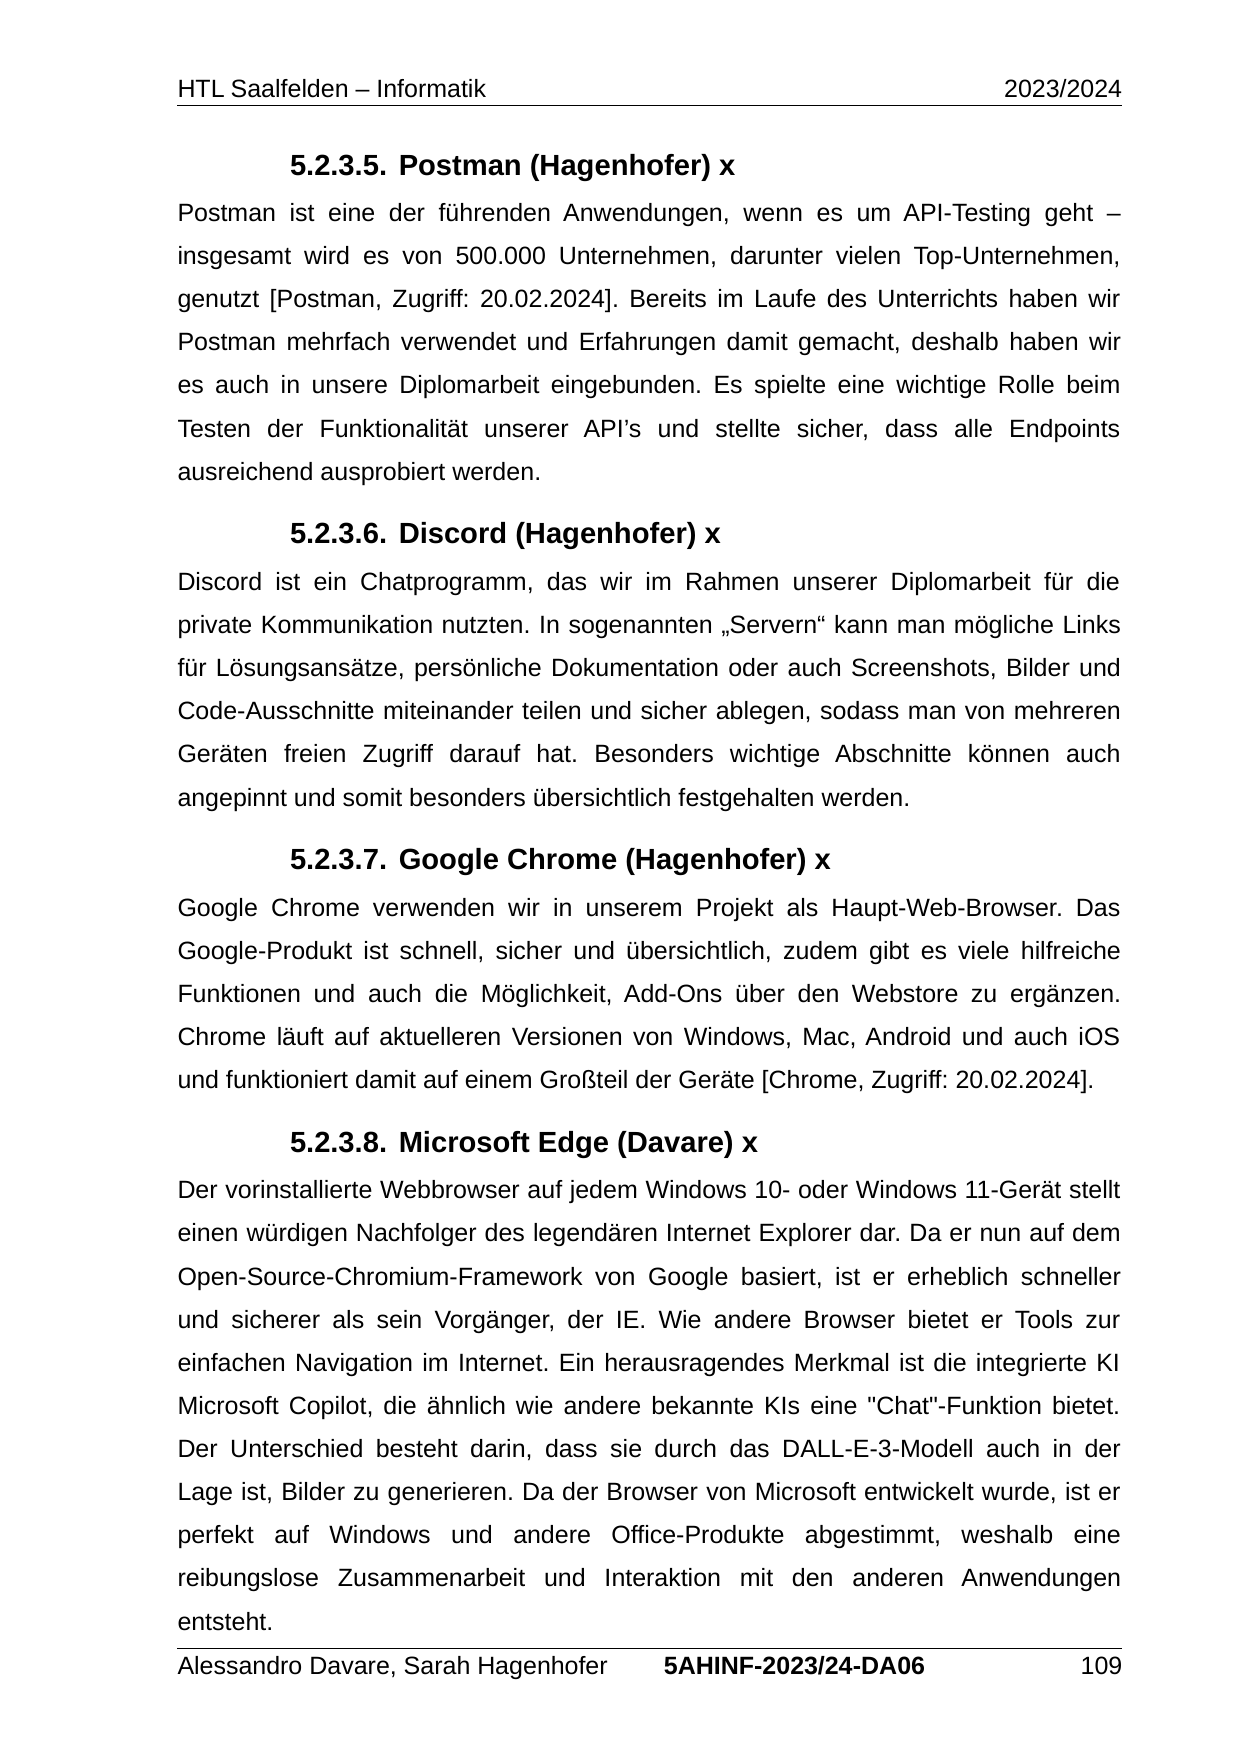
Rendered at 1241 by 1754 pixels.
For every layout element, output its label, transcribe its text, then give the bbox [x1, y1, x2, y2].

text Postman ist eine der führenden Anwendungen, wenn es um API-Testing geht – insgesamt wird es von 500.000 Unternehmen, darunter vielen Top-Unternehmen, genutzt [Postman, Zugriff: 20.02.2024]. Bereits im Laufe des Unterrichts haben wir Postman mehrfach verwendet und Erfahrungen damit gemacht, deshalb haben wir es auch in unsere Diplomarbeit eingebunden. Es spielte eine wichtige Rolle beim Testen der Funktionalität unserer API’s und stellte sicher, dass alle Endpoints ausreichend ausprobiert werden. [177, 198, 1122, 486]
text Discord ist ein Chatprogramm, das wir im Rahmen unserer Diplomarbeit für die private Kommunikation nutzten. In sogenannten „Servern“ kann man mögliche Links für Lösungsansätze, persönliche Dokumentation oder auch Screenshots, Bilder und Code-Ausschnitte miteinander teilen und sicher ablegen, sodass man von mehreren Geräten freien Zugriff darauf hat. Besonders wichtige Abschnitte können auch angepinnt und somit besonders übersichtlich festgehalten werden. [177, 567, 1122, 811]
subtitle Postman (Hagenhofer) x [290, 148, 1122, 181]
subtitle Google Chrome (Hagenhofer) x [290, 842, 1122, 876]
text Der vorinstallierte Webbrowser auf jedem Windows 10- oder Windows 11-Gerät stellt einen würdigen Nachfolger des legendären Internet Explorer dar. Da er nun auf dem Open-Source-Chromium-Framework von Google basiert, ist er erheblich schneller und sicherer als sein Vorgänger, der IE. Wie andere Browser bietet er Tools zur einfachen Navigation im Internet. Ein herausragendes Merkmal ist die integrierte KI Microsoft Copilot, die ähnlich wie andere bekannte KIs eine "Chat"-Funktion bietet. Der Unterschied besteht darin, dass sie durch das DALL-E-3-Modell auch in der Lage ist, Bilder zu generieren. Da der Browser von Microsoft entwickelt wurde, ist er perfekt auf Windows und andere Office-Produkte abgestimmt, weshalb eine reibungslose Zusammenarbeit und Interaktion mit den anderen Anwendungen entsteht. [177, 1175, 1122, 1635]
subtitle Discord (Hagenhofer) x [290, 517, 1122, 550]
text Google Chrome verwenden wir in unserem Projekt als Haupt-Web-Browser. Das Google-Produkt ist schnell, sicher und übersichtlich, zudem gibt es viele hilfreiche Funktionen und auch die Möglichkeit, Add-Ons über den Webstore zu ergänzen. Chrome läuft auf aktuelleren Versionen von Windows, Mac, Android und auch iOS und funktioniert damit auf einem Großteil der Geräte [Chrome, Zugriff: 20.02.2024]. [177, 893, 1122, 1094]
subtitle Microsoft Edge (Davare) x [290, 1125, 1122, 1158]
